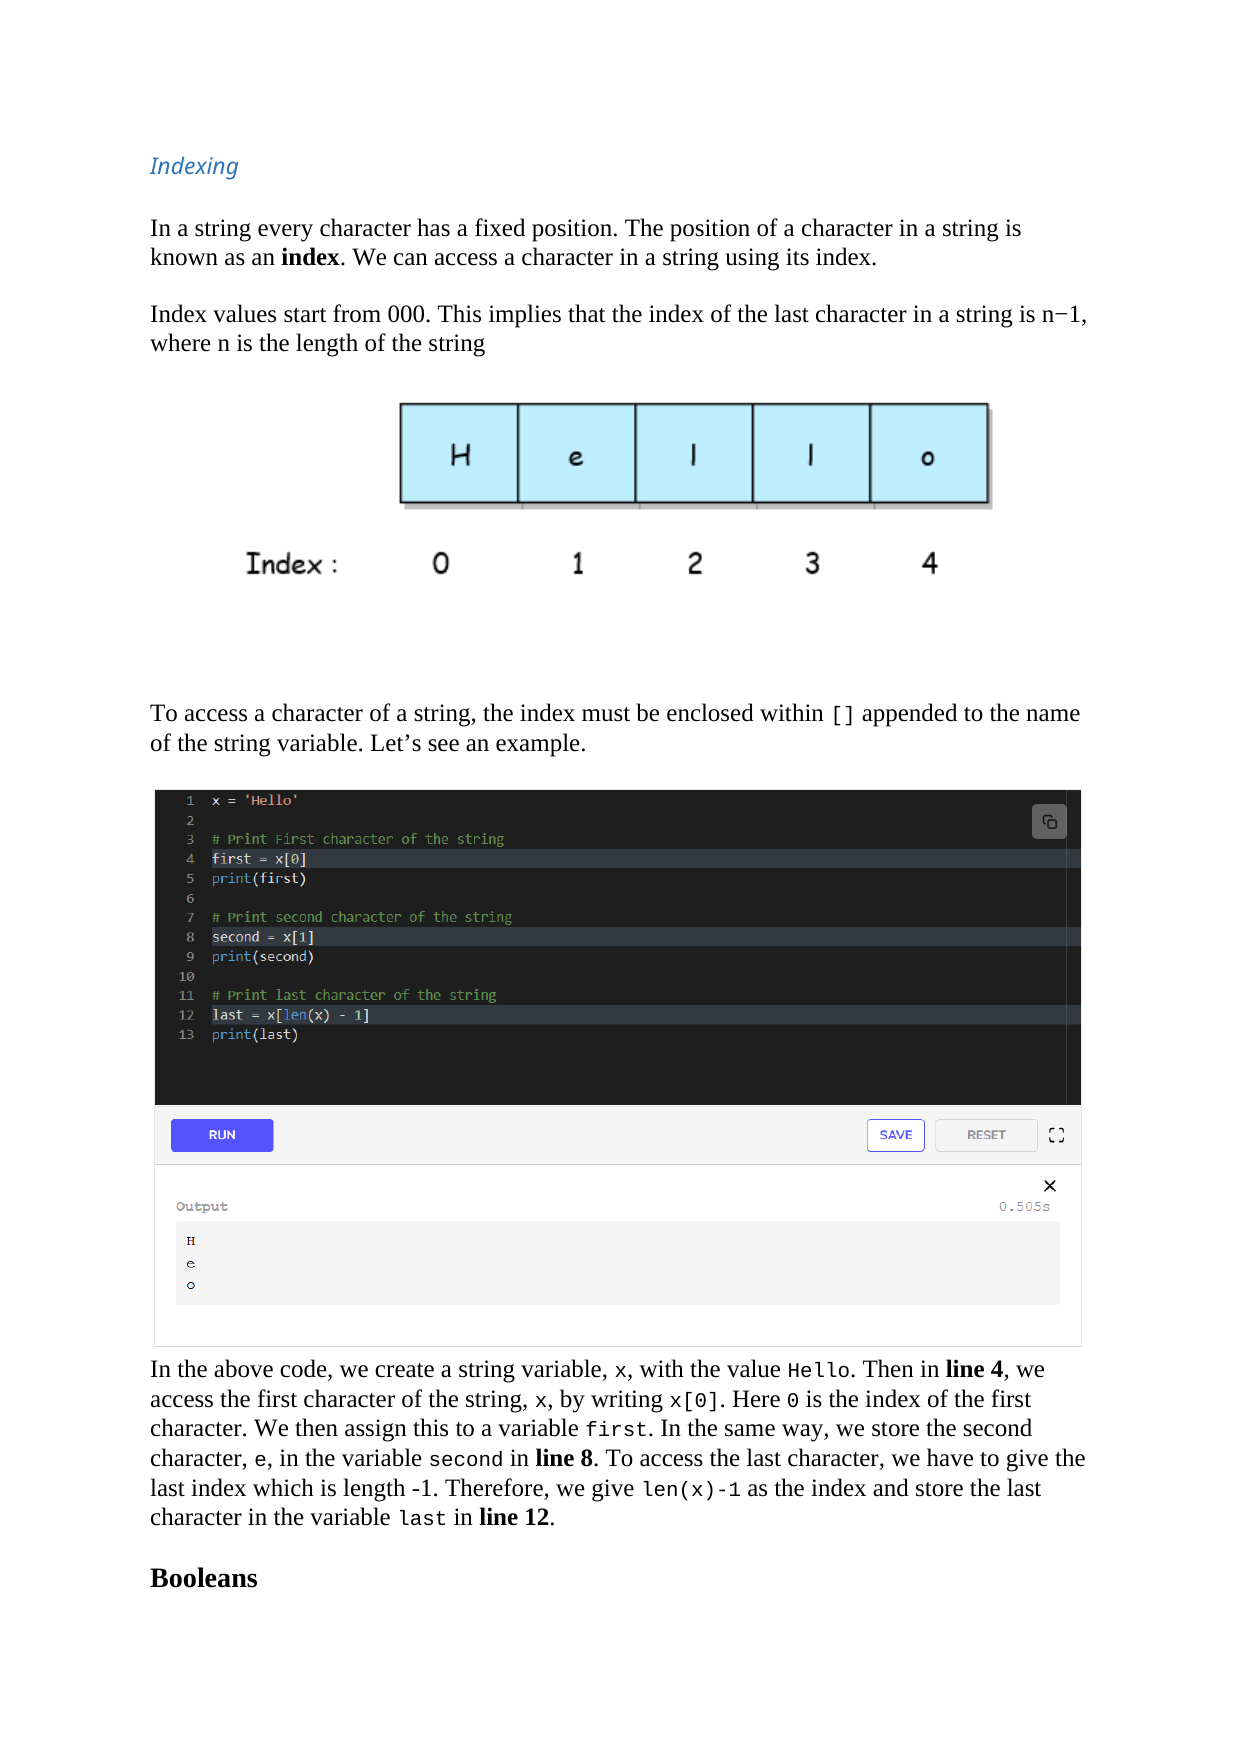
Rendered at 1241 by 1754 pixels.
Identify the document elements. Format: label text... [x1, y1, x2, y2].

text To access a character of a string, the index must be enclosed within [] appended to the name of the string variable. Let’s see an example. [150, 698, 1090, 756]
picture [150, 785, 1091, 1355]
subtitle Booleans [150, 1561, 1090, 1593]
text Index values start from 000. This implies that the index of the last character in a string is n−1, where n is the length of the string [150, 299, 1090, 357]
picture [159, 386, 1082, 615]
text In a string every character has a fixed position. The position of a character in a string is known as an index. We can access a character in a string using its index. [150, 213, 1090, 270]
text In the above code, we create a string variable, x, with the value Hello. Then in line 4, we access the first character of the string, x, by writing x[0]. Here 0 is the index of the first character. We then assign this to a variable first. In the same way, we store the second character, e, in the variable second in line 8. To access the last character, we have to give the last index which is length -1. Therefore, we give len(x)-1 as the index and store the last character in the variable last in line 12. [150, 1355, 1090, 1532]
subtitle Indexing [150, 150, 1090, 181]
